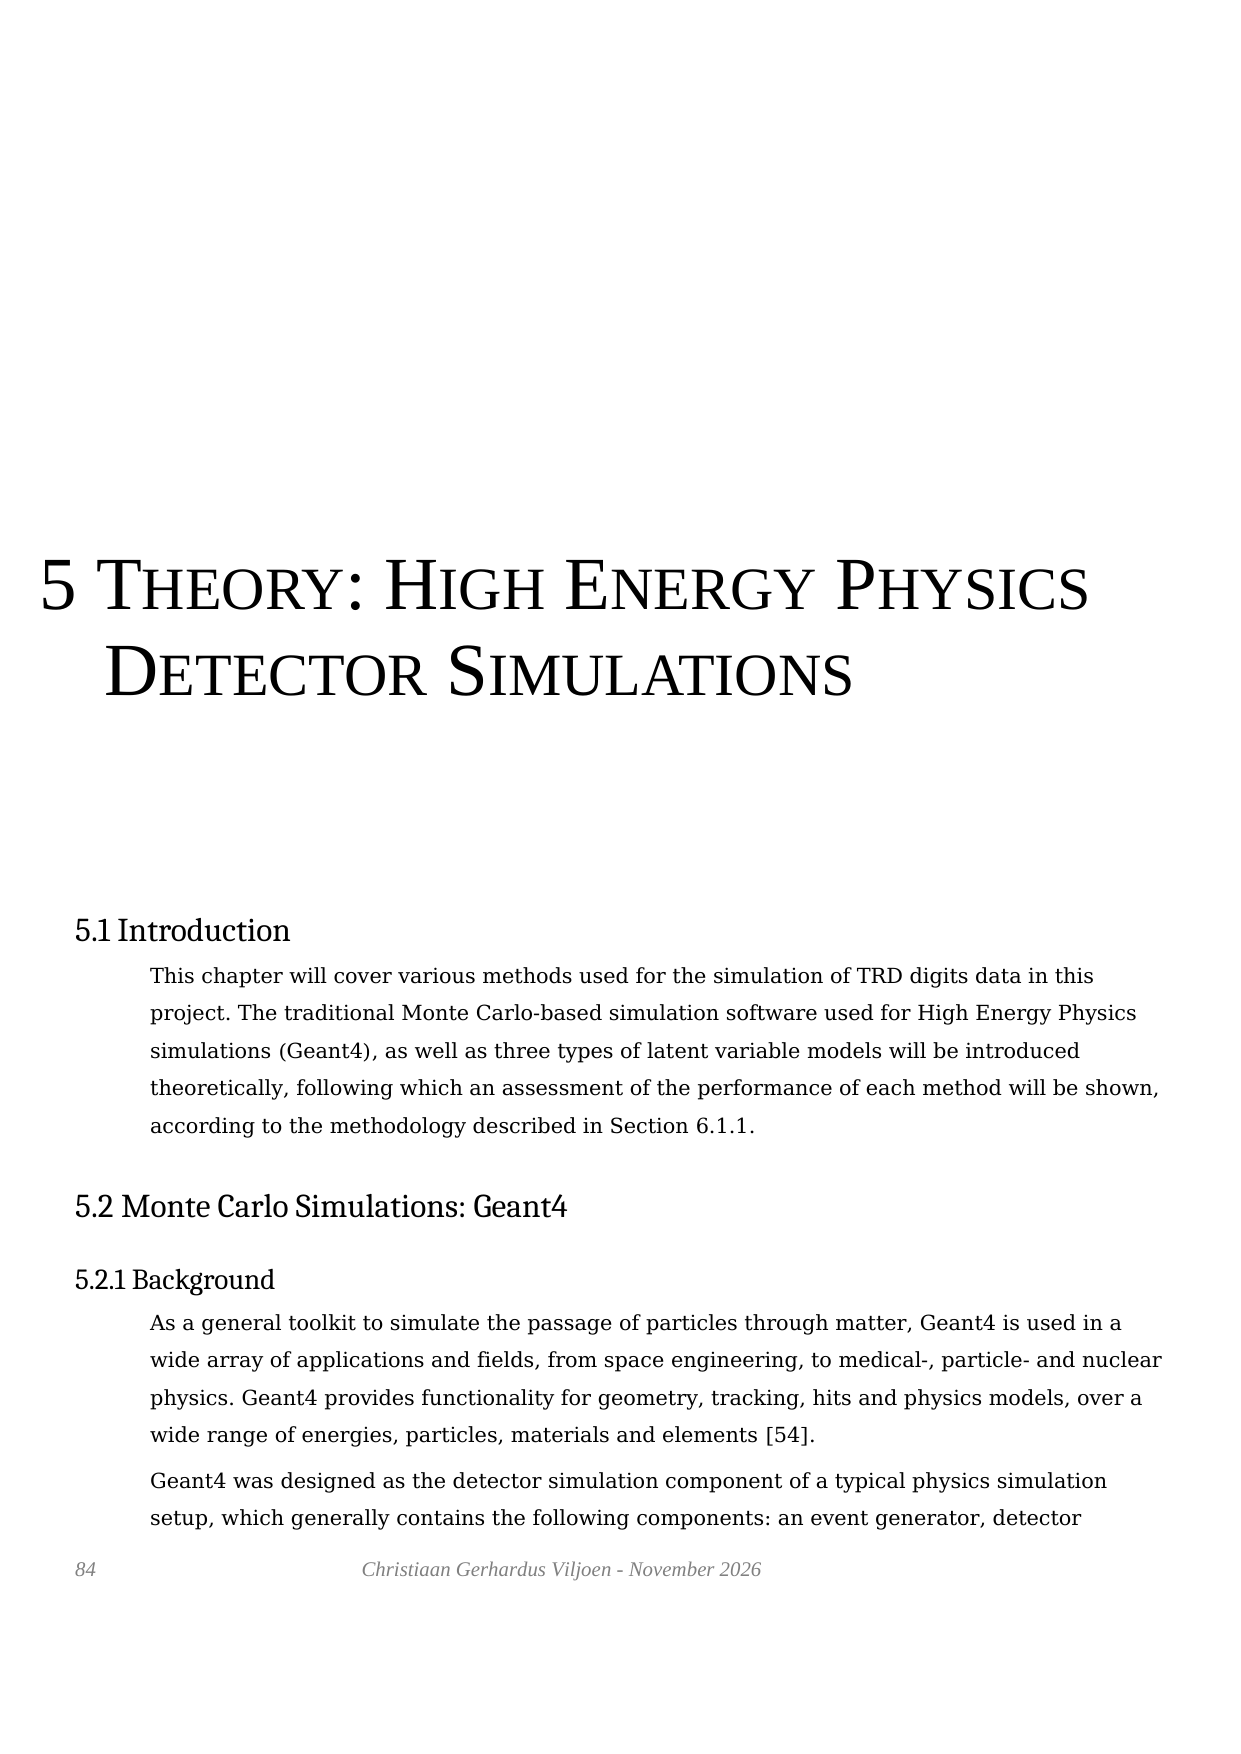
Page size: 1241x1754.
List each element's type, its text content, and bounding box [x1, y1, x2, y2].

subtitle Theory: High Energy Physics Detector Simulations [39, 539, 1165, 712]
text This chapter will cover various methods used for the simulation of TRD digits data in this project. The traditional Monte Carlo-based simulation software used for High Energy Physics simulations (Geant4), as well as three types of latent variable models will be introduced theoretically, following which an assessment of the performance of each method will be shown, according to the methodology described in Section 6.1.1. [150, 962, 1165, 1137]
text As a general toolkit to simulate the passage of particles through matter, Geant4 is used in a wide array of applications and fields, from space engineering, to medical-, particle- and nuclear physics. Geant4 provides functionality for geometry, tracking, hits and physics models, over a wide range of energies, particles, materials and elements . [150, 1309, 1165, 1447]
subtitle Monte Carlo Simulations: Geant4 [75, 1187, 1165, 1226]
subtitle Background [75, 1263, 1165, 1297]
subtitle Introduction [75, 912, 1165, 950]
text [150, 1468, 1165, 1530]
